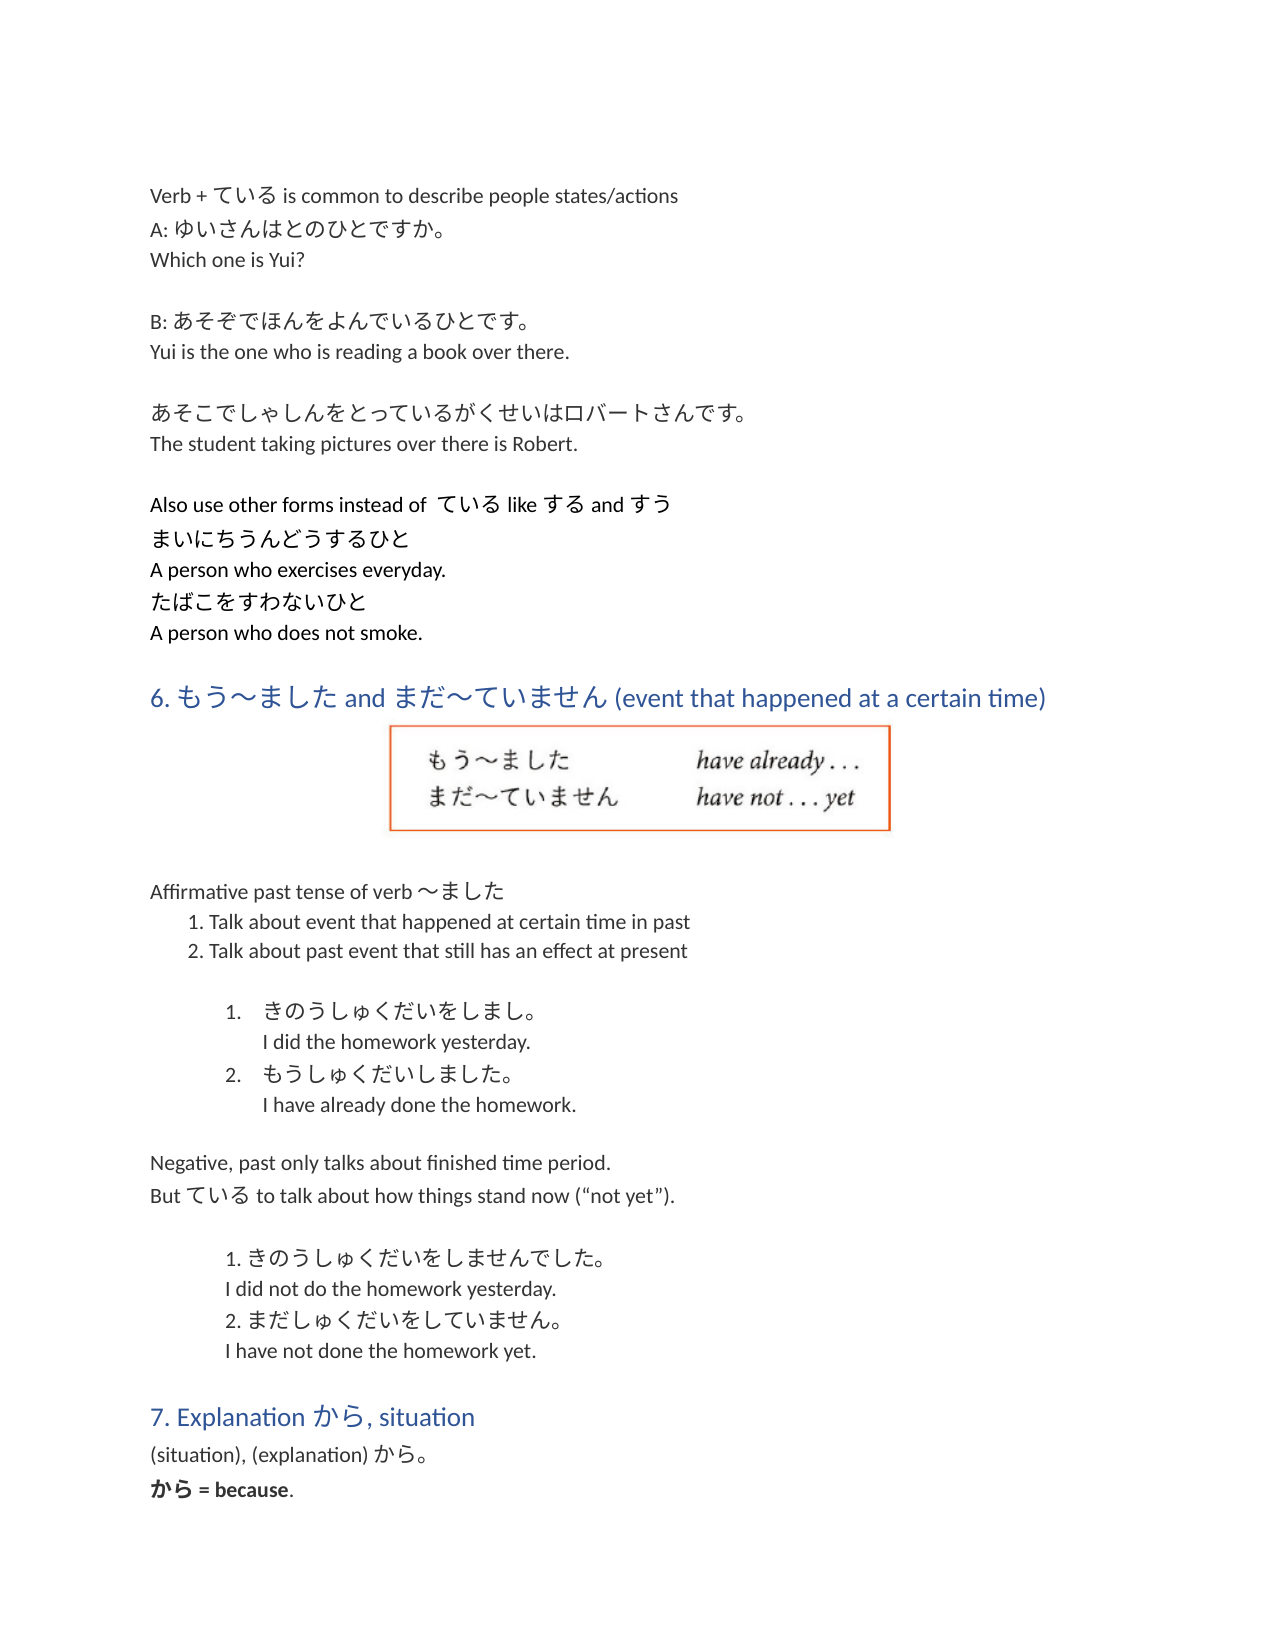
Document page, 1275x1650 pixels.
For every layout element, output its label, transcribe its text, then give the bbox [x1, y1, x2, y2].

text Negative, past only talks about finished time period. [150, 1149, 1125, 1176]
text あそこでしゃしんをとっているがくせいはロバートさんです。 [150, 396, 1125, 427]
text A: ゆいさんはとのひとですか。 [150, 212, 1125, 244]
text まいにちうんどうするひと [150, 522, 1125, 553]
list I have already done the homework. [262, 1091, 1125, 1118]
subtitle Explanation から, situation [150, 1395, 1125, 1434]
text Which one is Yui? [150, 247, 1125, 273]
list きのうしゅくだいをしまし。 [225, 994, 1125, 1026]
text But ている to talk about how things stand now (“not yet”). [150, 1178, 1125, 1209]
text The student taking pictures over there is Robert. [150, 430, 1125, 457]
text 1. きのうしゅくだいをしませんでした。 [150, 1241, 1125, 1272]
text 2. まだしゅくだいをしていません。 [150, 1303, 1125, 1335]
text Also use other forms instead of ている like する and すう [150, 487, 1125, 519]
text B: あそぞでほんをよんでいるひとです。 [150, 304, 1125, 336]
text Affirmative past tense of verb ～ました [150, 874, 1125, 906]
picture [379, 718, 896, 840]
text Yui is the one who is reading a book over there. [150, 338, 1125, 365]
text I did not do the homework yesterday. [150, 1275, 1125, 1301]
text から = because. [150, 1472, 1125, 1503]
text 1. Talk about event that happened at certain time in past [187, 908, 1125, 935]
text I have not done the homework yet. [150, 1338, 1125, 1364]
text Verb + ている is common to describe people states/actions [150, 178, 1125, 210]
text たばこをすわないひと [150, 584, 1125, 616]
text A person who exercises everyday. [150, 556, 1125, 582]
list もうしゅくだいしました。 [225, 1057, 1125, 1089]
text (situation), (explanation) から。 [150, 1437, 1125, 1469]
text A person who does not smoke. [150, 619, 1125, 645]
list I did the homework yesterday. [262, 1028, 1125, 1055]
subtitle もう～ました and まだ～ていません (event that happened at a certain time) [150, 676, 1125, 715]
text 2. Talk about past event that still has an effect at present [187, 937, 1125, 963]
